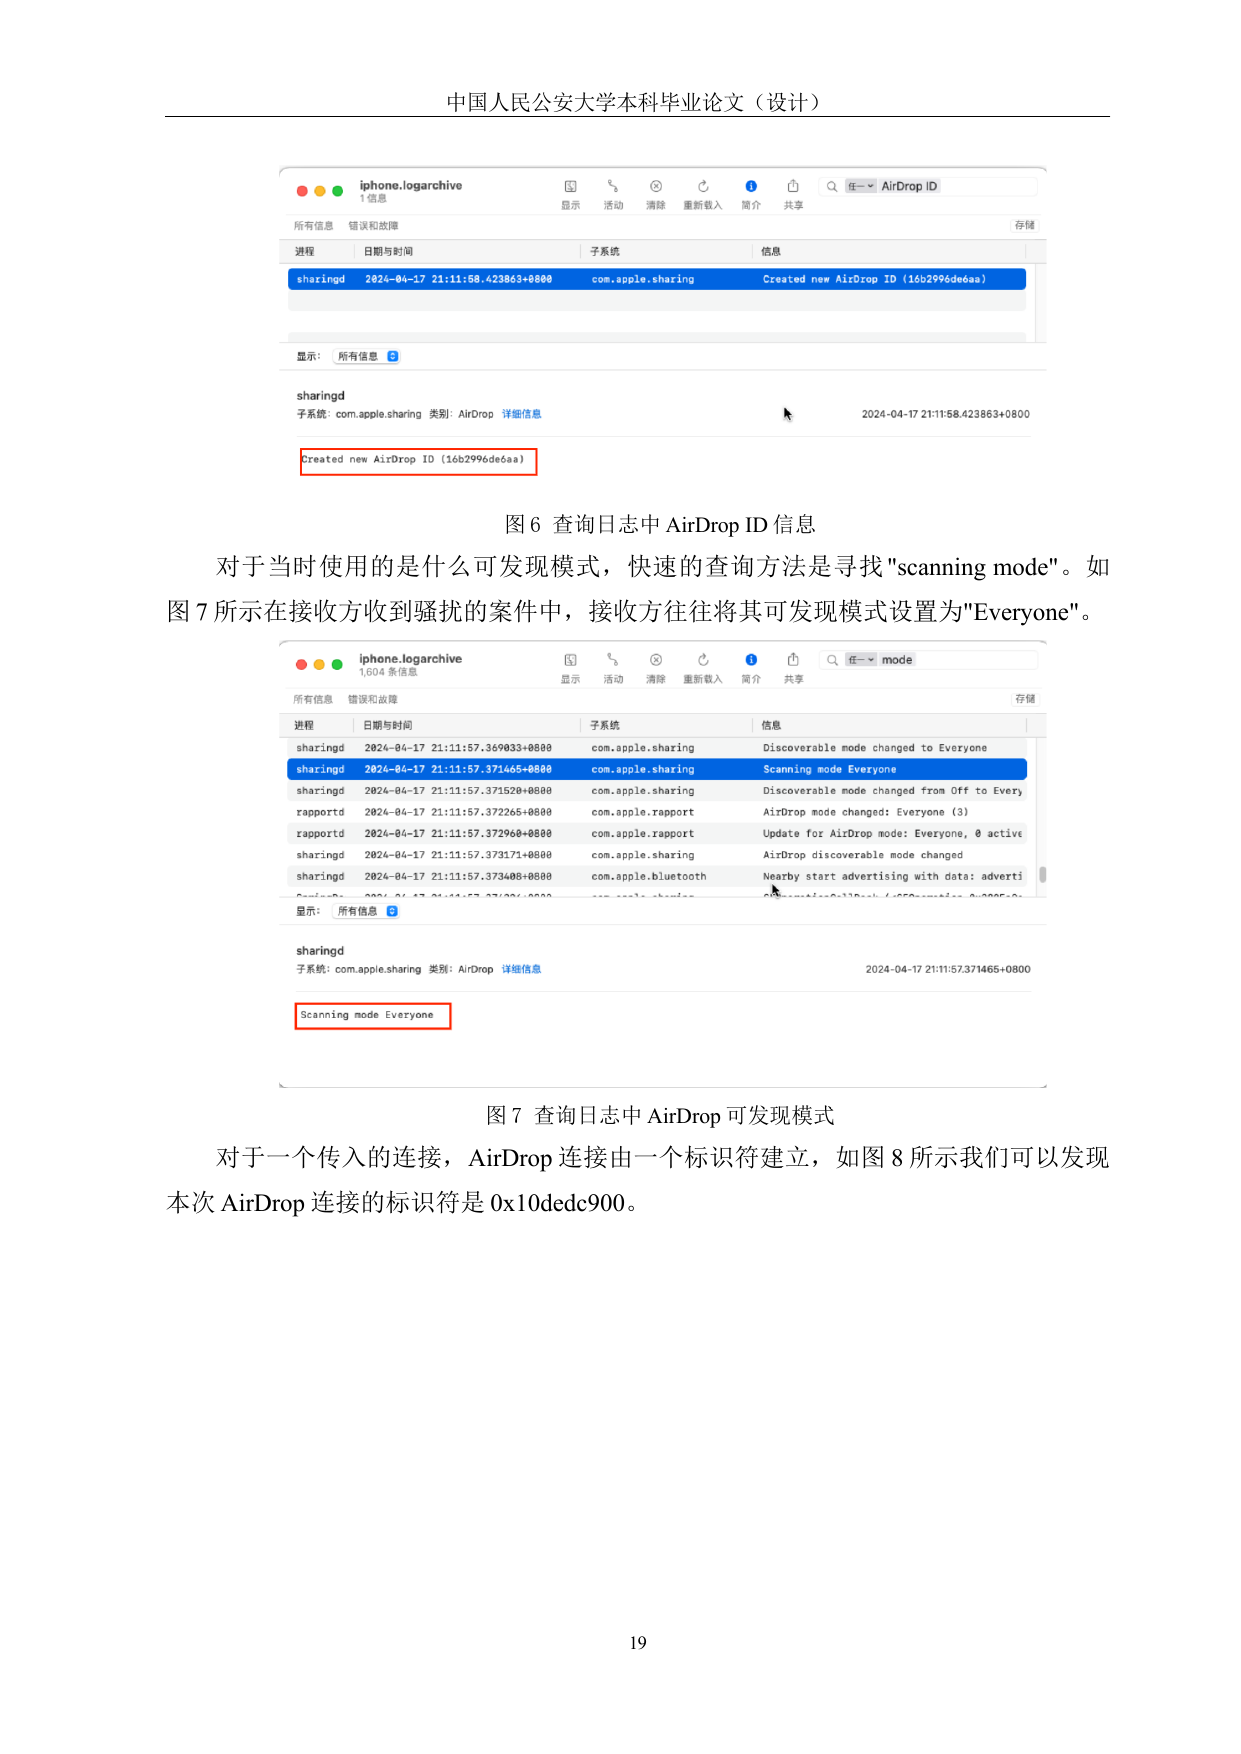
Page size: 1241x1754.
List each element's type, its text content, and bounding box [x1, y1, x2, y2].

text 图6 查询日志中AirDrop ID信息 [165, 510, 1110, 537]
picture [279, 640, 1047, 1088]
picture [279, 165, 1047, 497]
text 图7 查询日志中AirDrop可发现模式 [165, 1101, 1110, 1128]
text 对于一个传入的连接，AirDrop连接由一个标识符建立，如图8所示我们可以发现本次AirDrop连接的标识符是0x10dedc900。 [165, 1141, 1110, 1216]
text 对于当时使用的是什么可发现模式，快速的查询方法是寻找"scanning mode"。如图7所示在接收方收到骚扰的案件中，接收方往往将其可发现模式设置为"Everyone"。 [165, 551, 1110, 626]
